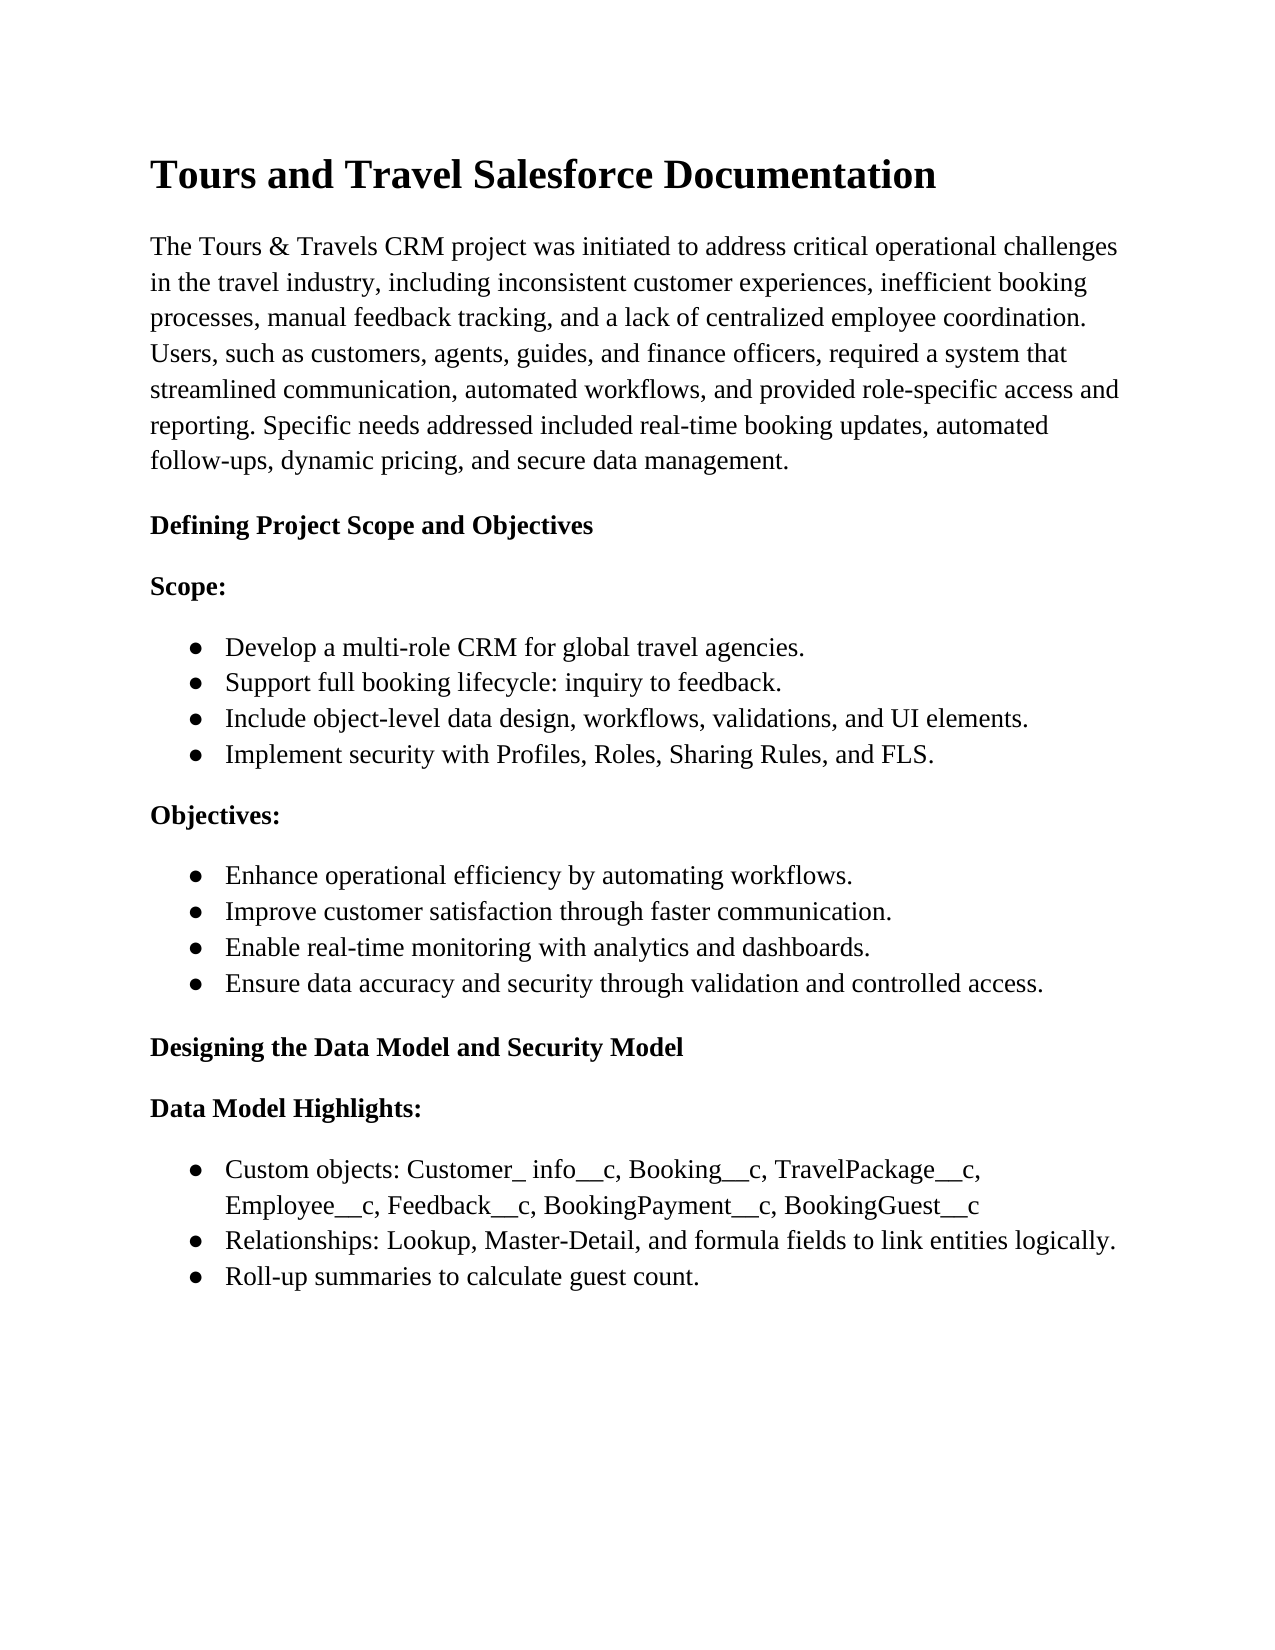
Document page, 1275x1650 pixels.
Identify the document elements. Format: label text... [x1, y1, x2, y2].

text The Tours & Travels CRM project was initiated to address critical operational challenges in the travel industry, including inconsistent customer experiences, inefficient booking processes, manual feedback tracking, and a lack of centralized employee coordination. Users, such as customers, agents, guides, and finance officers, required a system that streamlined communication, automated workflows, and provided role-specific access and reporting. Specific needs addressed included real-time booking updates, automated follow-ups, dynamic pricing, and secure data management. [150, 230, 1125, 476]
list Develop a multi-role CRM for global travel agencies. [187, 631, 1125, 662]
list Relationships: Lookup, Master-Detail, and formula fields to link entities logically. [187, 1224, 1125, 1256]
list Ensure data accuracy and security through validation and controlled access. [187, 967, 1125, 998]
list Include object-level data design, workflows, validations, and UI elements. [187, 702, 1125, 733]
list Implement security with Profiles, Roles, Sharing Rules, and FLS. [187, 738, 1125, 769]
list Roll-up summaries to calculate guest count. [187, 1260, 1125, 1291]
subtitle Defining Project Scope and Objectives [150, 509, 1125, 541]
text Data Model Highlights: [150, 1092, 1125, 1123]
subtitle Tours and Travel Salesforce Documentation [150, 150, 1125, 198]
list Support full booking lifecycle: inquiry to feedback. [187, 667, 1125, 698]
subtitle Designing the Data Model and Security Model [150, 1032, 1125, 1063]
list Enable real-time monitoring with analytics and dashboards. [187, 931, 1125, 962]
list Custom objects: Customer_ info__c, Booking__c, TravelPackage__c, Employee__c, Feedback__c, BookingPayment__c, BookingGuest__c [187, 1153, 1125, 1220]
text Scope: [150, 570, 1125, 601]
text Objectives: [150, 799, 1125, 830]
list Enhance operational efficiency by automating workflows. [187, 859, 1125, 891]
list Improve customer satisfaction through faster communication. [187, 895, 1125, 926]
